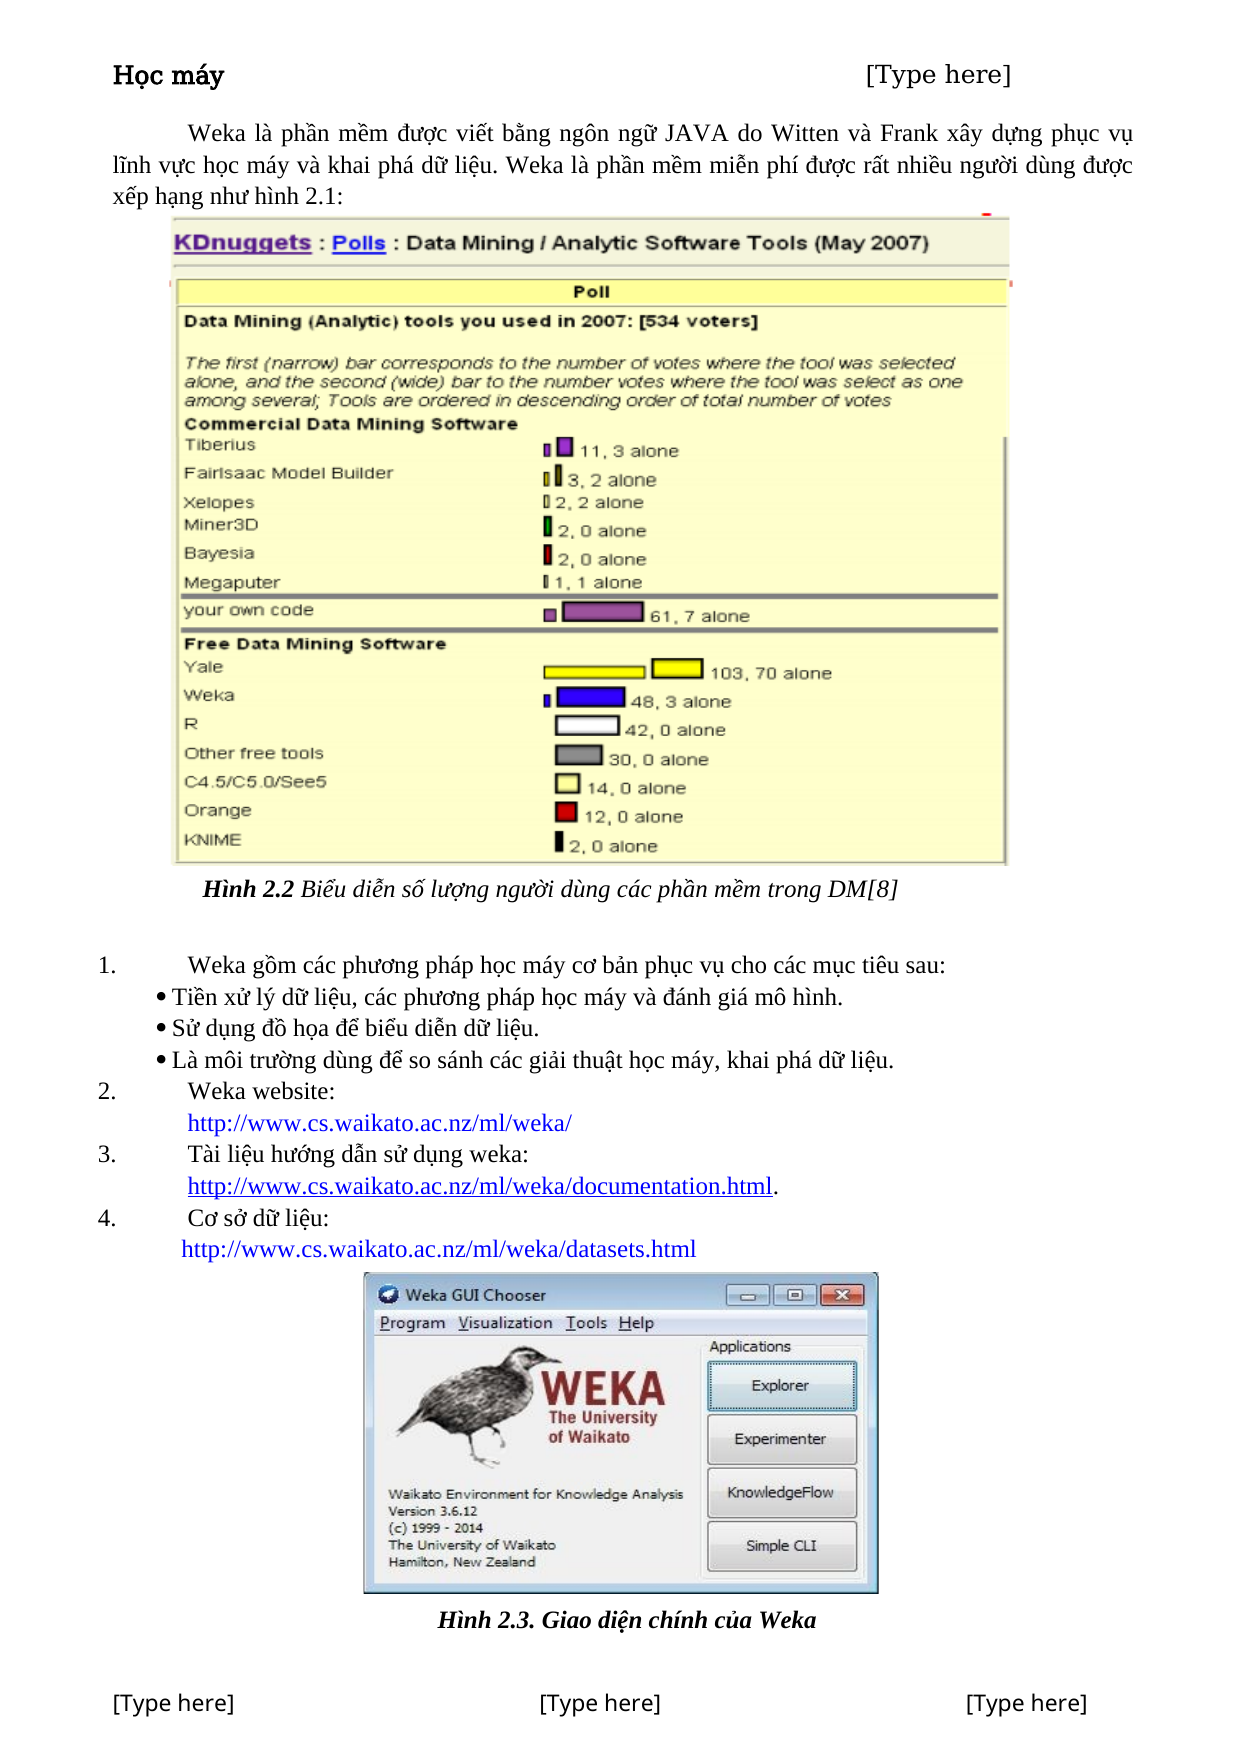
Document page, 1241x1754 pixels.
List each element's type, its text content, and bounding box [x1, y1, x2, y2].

list Là môi trường dùng để so sánh các giải thuật học máy, khai phá dữ liệu. [157, 1045, 1134, 1073]
list http://www.cs.waikato.ac.nz/ml/weka/documentation.html. [112, 1171, 1062, 1200]
list http://www.cs.waikato.ac.nz/ml/weka/datasets.html​ [112, 1234, 1062, 1263]
list Sử dụng đồ họa để biểu diễn dữ liệu. [157, 1013, 1134, 1042]
list Tiền xử lý dữ liệu, các phương pháp học máy và đánh giá mô hình. [157, 982, 1134, 1010]
text Weka là phần mềm được viết bằng ngôn ngữ JAVA do Witten và Frank xây dựng phục vụ lĩnh vực học máy và khai phá dữ liệu. Weka là phần mềm miễn phí được rất nhiều người dùng được xếp hạng như hình 2.1: [112, 118, 1134, 210]
list Tài liệu hướng dẫn sử dụng weka: [98, 1139, 1062, 1168]
text Hình 2.1 Biểu diễn số lượng người dùng các phần mềm trong DM[8] [112, 874, 1134, 903]
picture [363, 1272, 879, 1594]
list Weka gồm các phương pháp học máy cơ bản phục vụ cho các mục tiêu sau: [98, 950, 1124, 979]
list Weka website: [98, 1076, 1062, 1105]
list http://www.cs.waikato.ac.nz/ml/weka/​ [112, 1108, 1062, 1137]
picture [168, 212, 1013, 866]
list Cơ sở dữ liệu: [98, 1203, 1062, 1231]
